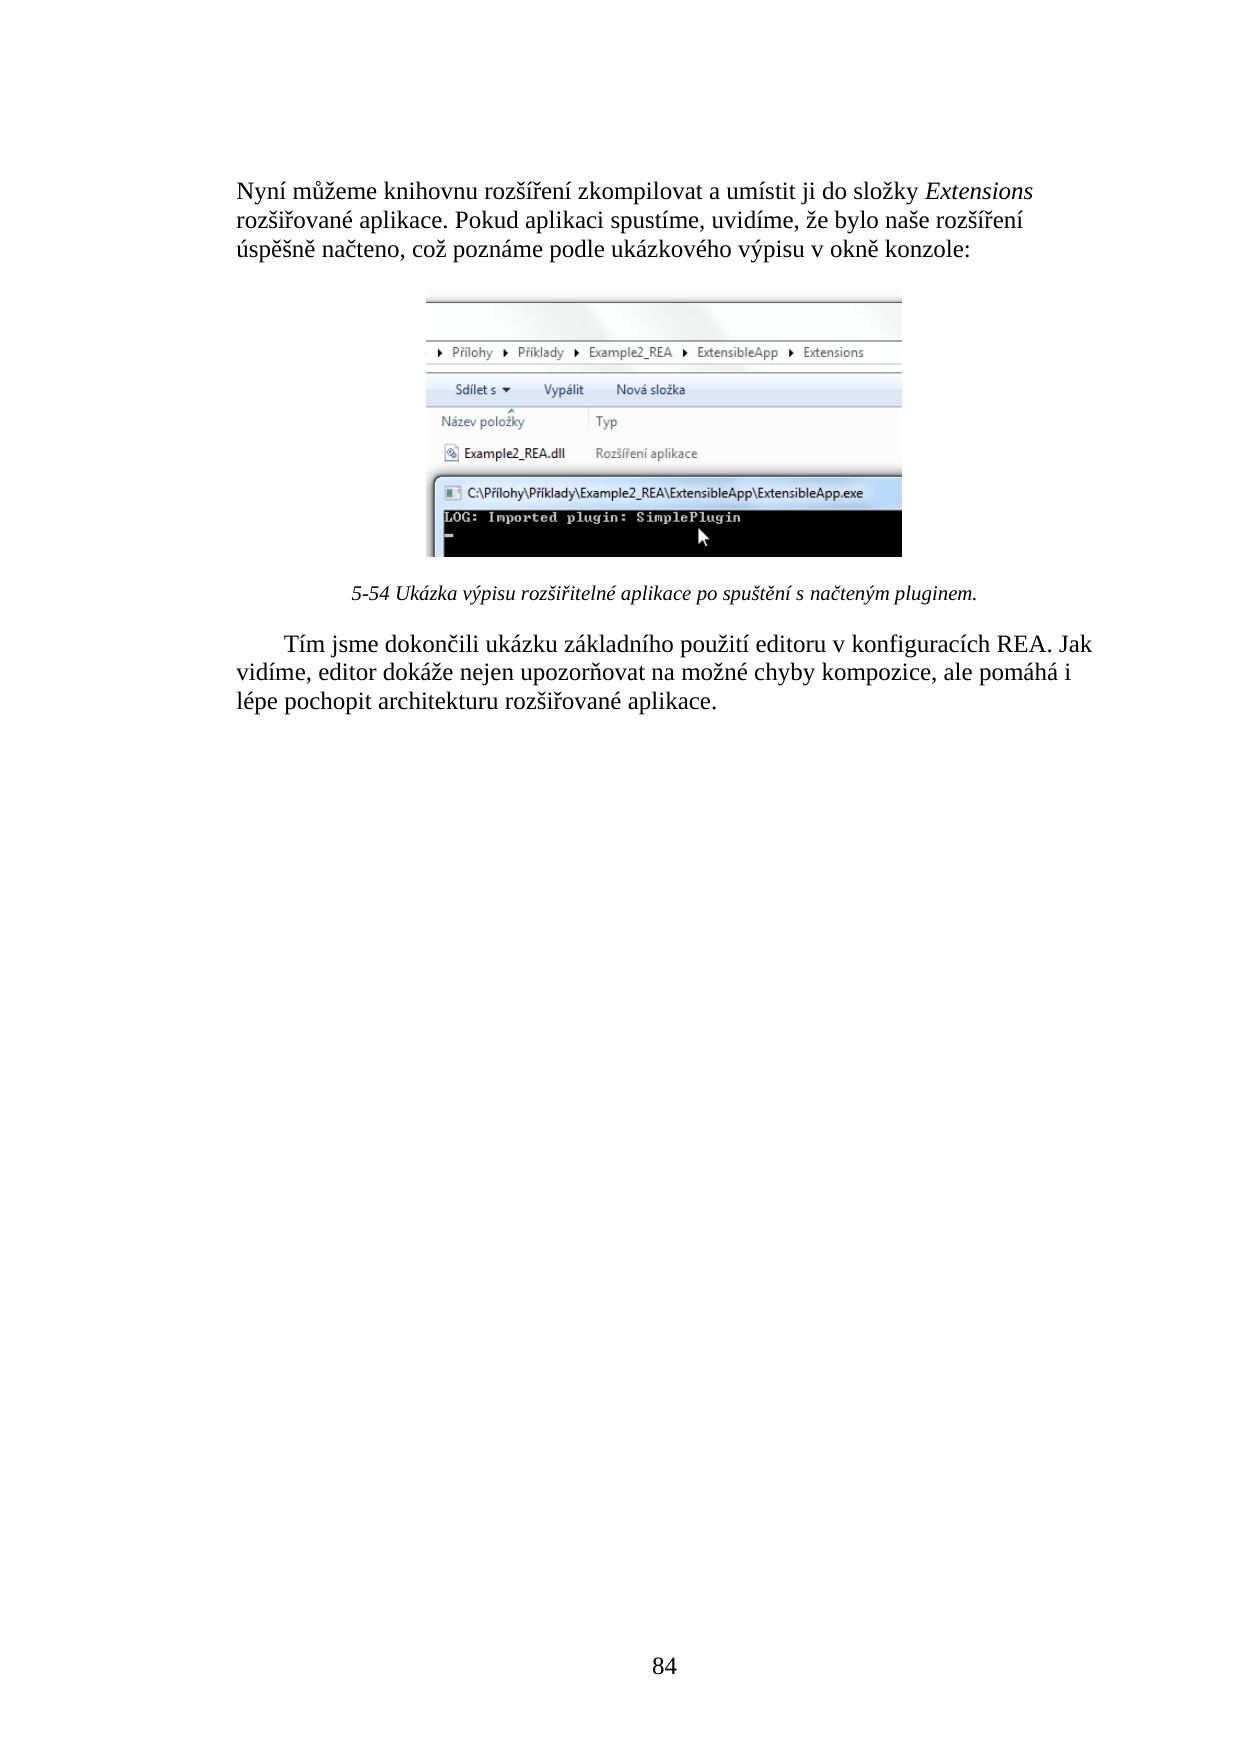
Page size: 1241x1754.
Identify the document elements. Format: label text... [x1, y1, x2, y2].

text Nyní můžeme knihovnu rozšíření zkompilovat a umístit ji do složky Extensions rozšiřované aplikace. Pokud aplikaci spustíme, uvidíme, že bylo naše rozšíření úspěšně načteno, což poznáme podle ukázkového výpisu v okně konzole: [236, 176, 1092, 263]
text Tím jsme dokončili ukázku základního použití editoru v konfiguracích REA. Jak vidíme, editor dokáže nejen upozorňovat na možné chyby kompozice, ale pomáhá i lépe pochopit architekturu rozšiřované aplikace. [236, 629, 1092, 715]
picture [426, 291, 902, 557]
